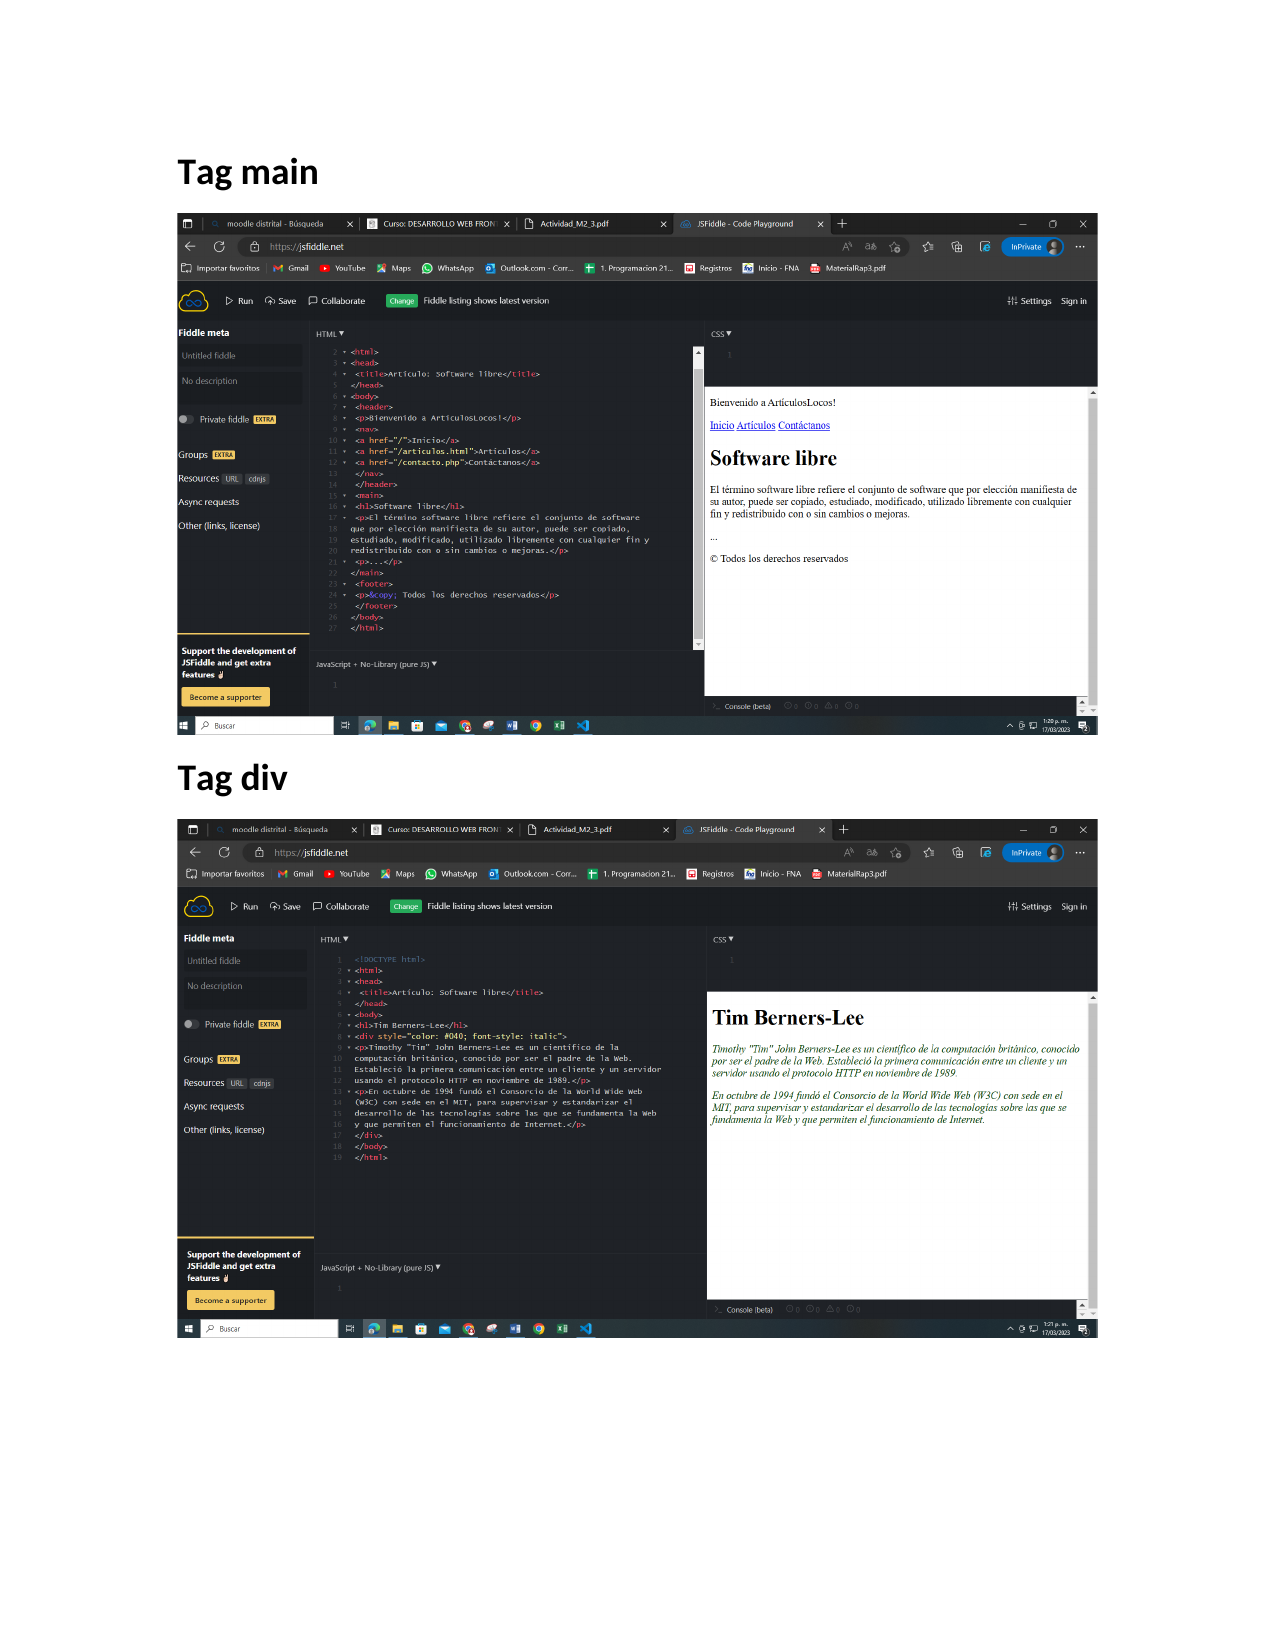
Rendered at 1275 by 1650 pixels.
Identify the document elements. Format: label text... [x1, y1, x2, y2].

picture [177, 213, 1098, 735]
text Tag div [177, 753, 1098, 799]
picture [177, 819, 1098, 1338]
text Tag main [177, 148, 1098, 193]
